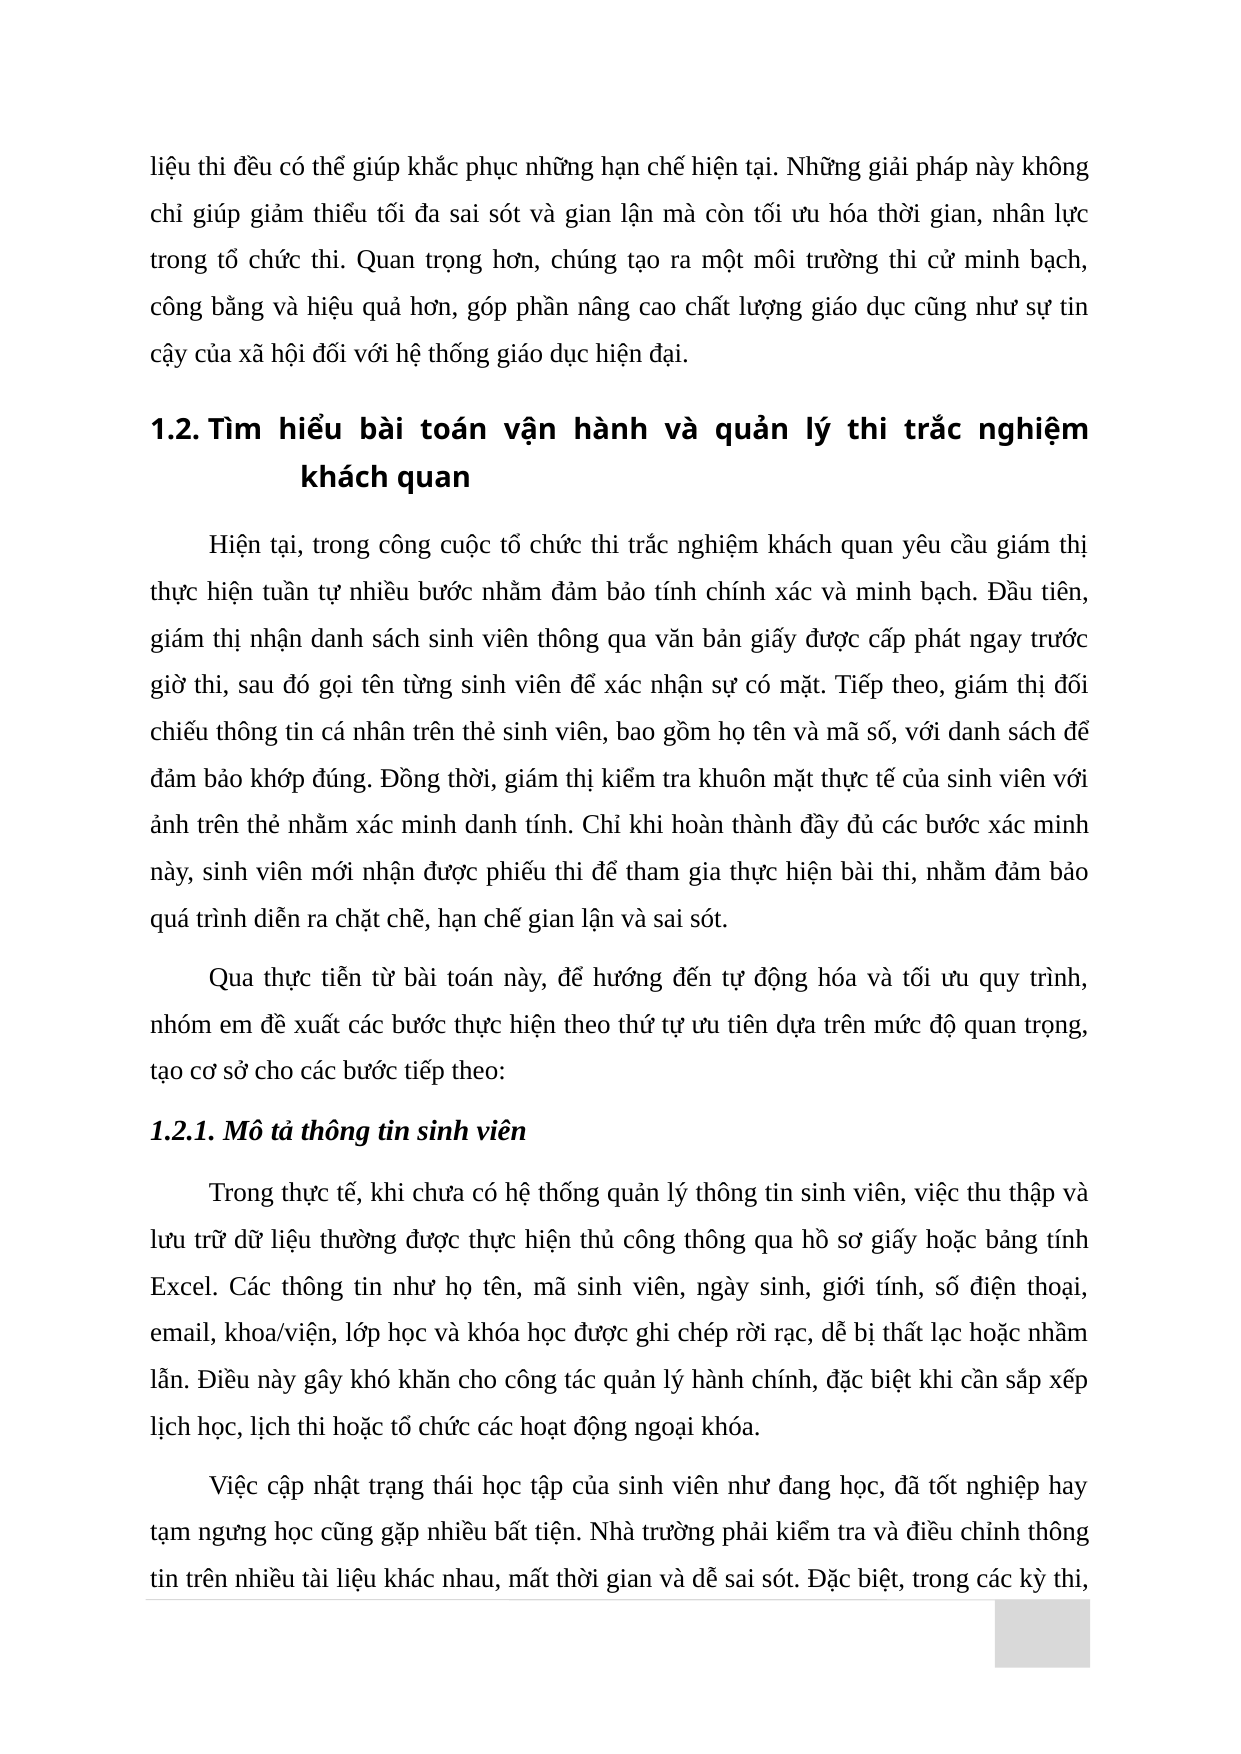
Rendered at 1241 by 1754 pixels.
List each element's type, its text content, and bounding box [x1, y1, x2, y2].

text Hiện tại, trong công cuộc tổ chức thi trắc nghiệm khách quan yêu cầu giám thị thực hiện tuần tự nhiều bước nhằm đảm bảo tính chính xác và minh bạch. Đầu tiên, giám thị nhận danh sách sinh viên thông qua văn bản giấy được cấp phát ngay trước giờ thi, sau đó gọi tên từng sinh viên để xác nhận sự có mặt. Tiếp theo, giám thị đối chiếu thông tin cá nhân trên thẻ sinh viên, bao gồm họ tên và mã số, với danh sách để đảm bảo khớp đúng. Đồng thời, giám thị kiểm tra khuôn mặt thực tế của sinh viên với ảnh trên thẻ nhằm xác minh danh tính. Chỉ khi hoàn thành đầy đủ các bước xác minh này, sinh viên mới nhận được phiếu thi để tham gia thực hiện bài thi, nhằm đảm bảo quá trình diễn ra chặt chẽ, hạn chế gian lận và sai sót. [150, 528, 1090, 933]
text Tìm hiểu bài toán vận hành và quản lý thi trắc nghiệm khách quan [150, 408, 1090, 496]
text Mô tả thông tin sinh viên [150, 1113, 1090, 1147]
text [150, 150, 1090, 368]
text Qua thực tiễn từ bài toán này, để hướng đến tự động hóa và tối ưu quy trình, nhóm em đề xuất các bước thực hiện theo thứ tự ưu tiên dựa trên mức độ quan trọng, tạo cơ sở cho các bước tiếp theo: [150, 961, 1090, 1086]
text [150, 1469, 1090, 1593]
text Trong thực tế, khi chưa có hệ thống quản lý thông tin sinh viên, việc thu thập và lưu trữ dữ liệu thường được thực hiện thủ công thông qua hồ sơ giấy hoặc bảng tính Excel. Các thông tin như họ tên, mã sinh viên, ngày sinh, giới tính, số điện thoại, email, khoa/viện, lớp học và khóa học được ghi chép rời rạc, dễ bị thất lạc hoặc nhầm lẫn. Điều này gây khó khăn cho công tác quản lý hành chính, đặc biệt khi cần sắp xếp lịch học, lịch thi hoặc tổ chức các hoạt động ngoại khóa. [150, 1176, 1090, 1441]
